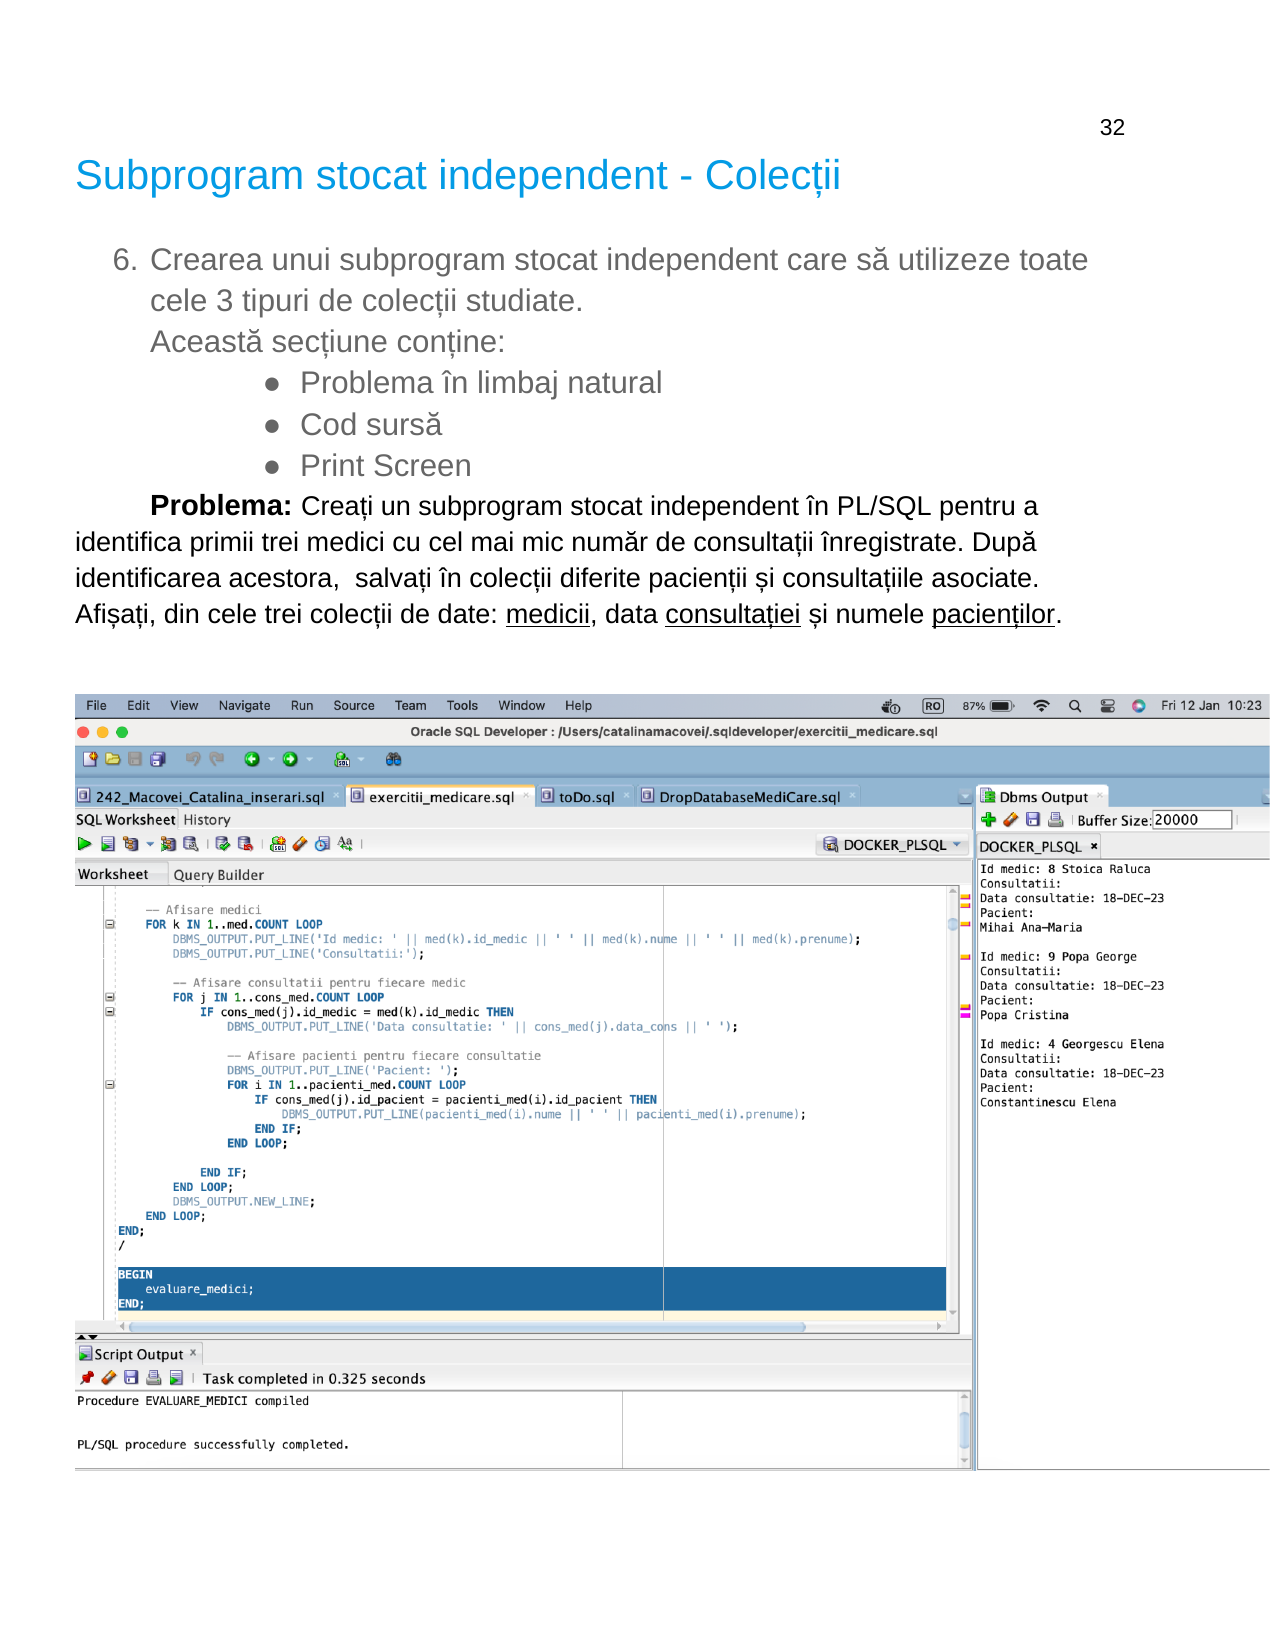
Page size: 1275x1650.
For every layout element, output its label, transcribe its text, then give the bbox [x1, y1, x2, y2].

picture [75, 694, 1270, 1471]
text Această secțiune conține: [150, 323, 1125, 359]
list Cod sursă [262, 406, 1125, 442]
list Crearea unui subprogram stocat independent care să utilizeze toate cele 3 tipuri de colecții studiate. [112, 241, 1125, 318]
text Problema: Creați un subprogram stocat independent în PL/SQL pentru a identifica primii trei medici cu cel mai mic număr de consultații înregistrate. După identificarea acestora, salvați în colecții diferite pacienții și consultațiile asociate. Afișați, din cele trei colecții de date: medicii, data consultației și numele pacienților. [75, 488, 1125, 629]
subtitle Subprogram stocat independent - Colecții [75, 150, 1125, 198]
list Print Screen [262, 447, 1125, 483]
list Problema în limbaj natural [262, 364, 1125, 400]
